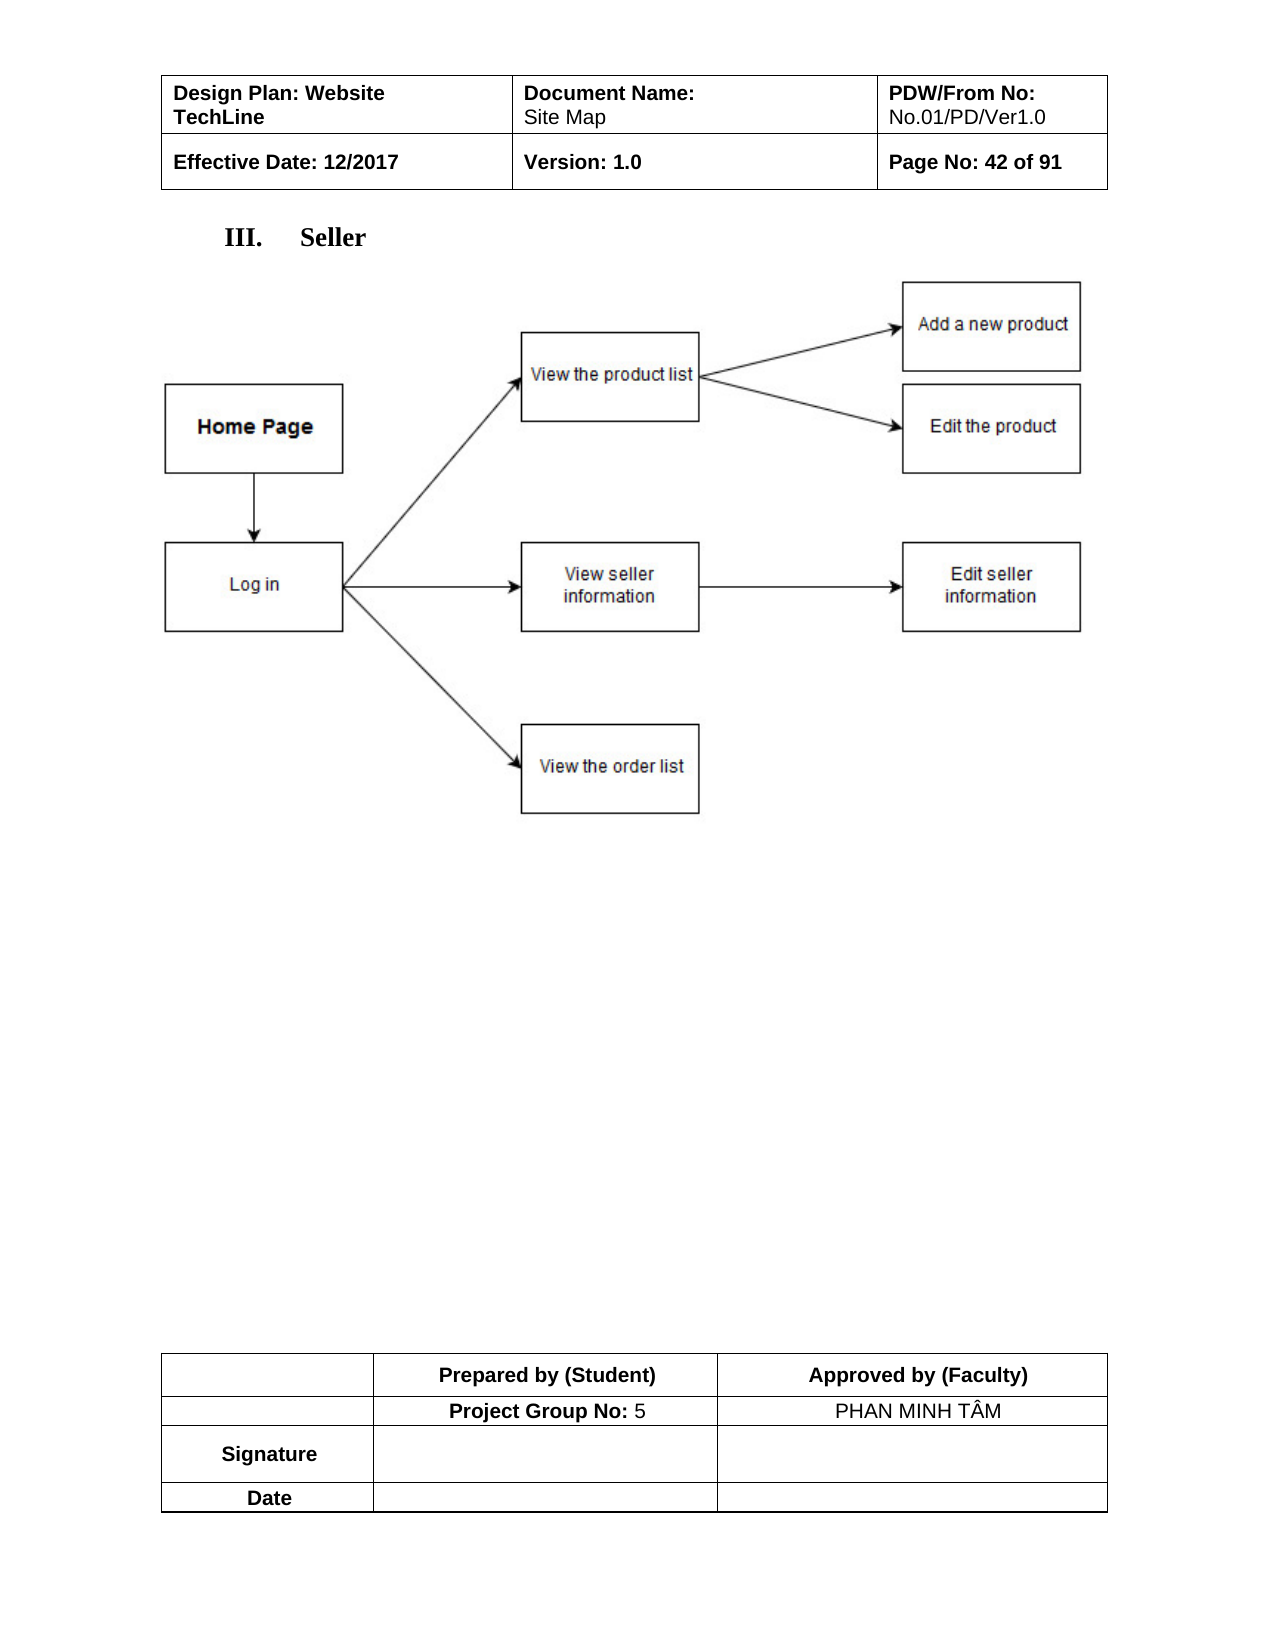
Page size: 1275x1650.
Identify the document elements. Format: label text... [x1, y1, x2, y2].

picture [150, 267, 1096, 829]
list Seller [262, 221, 1125, 252]
